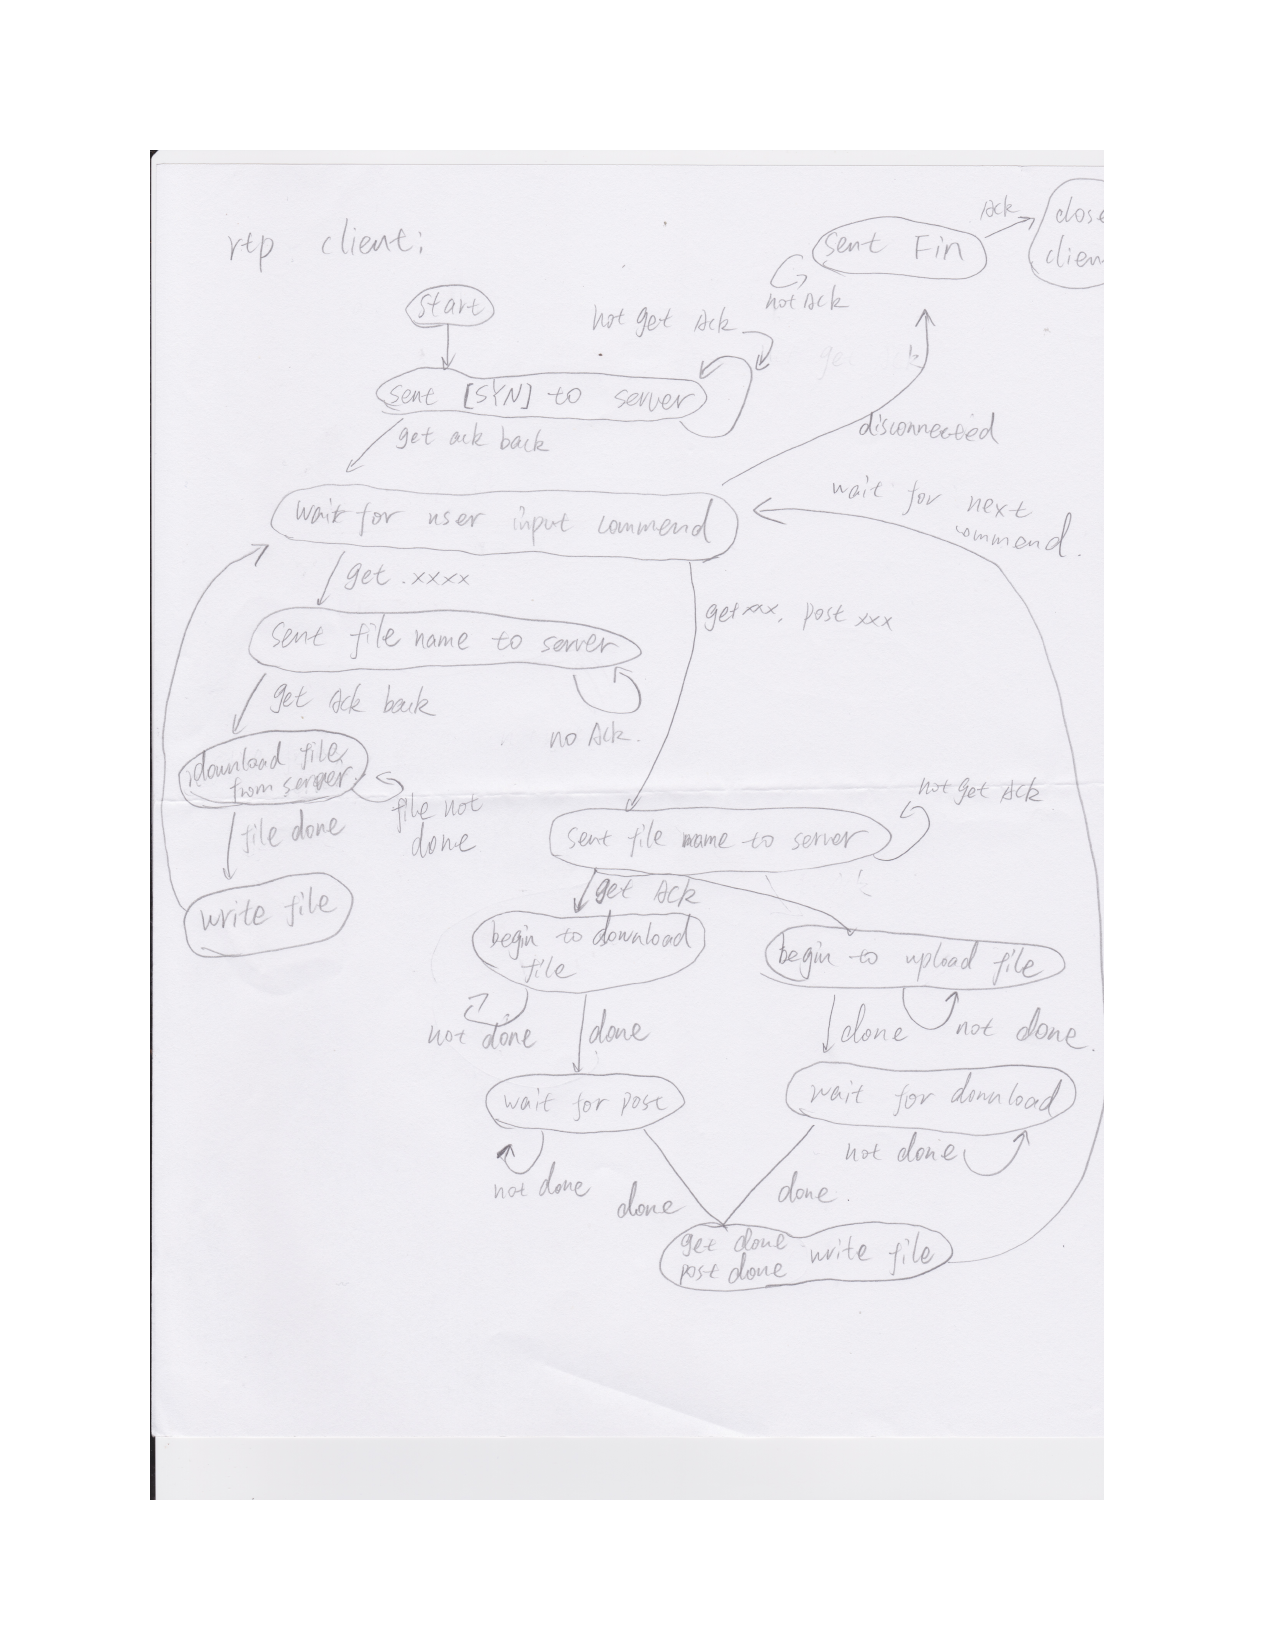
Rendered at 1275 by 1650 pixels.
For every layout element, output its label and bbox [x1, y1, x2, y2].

picture [150, 150, 1104, 1500]
